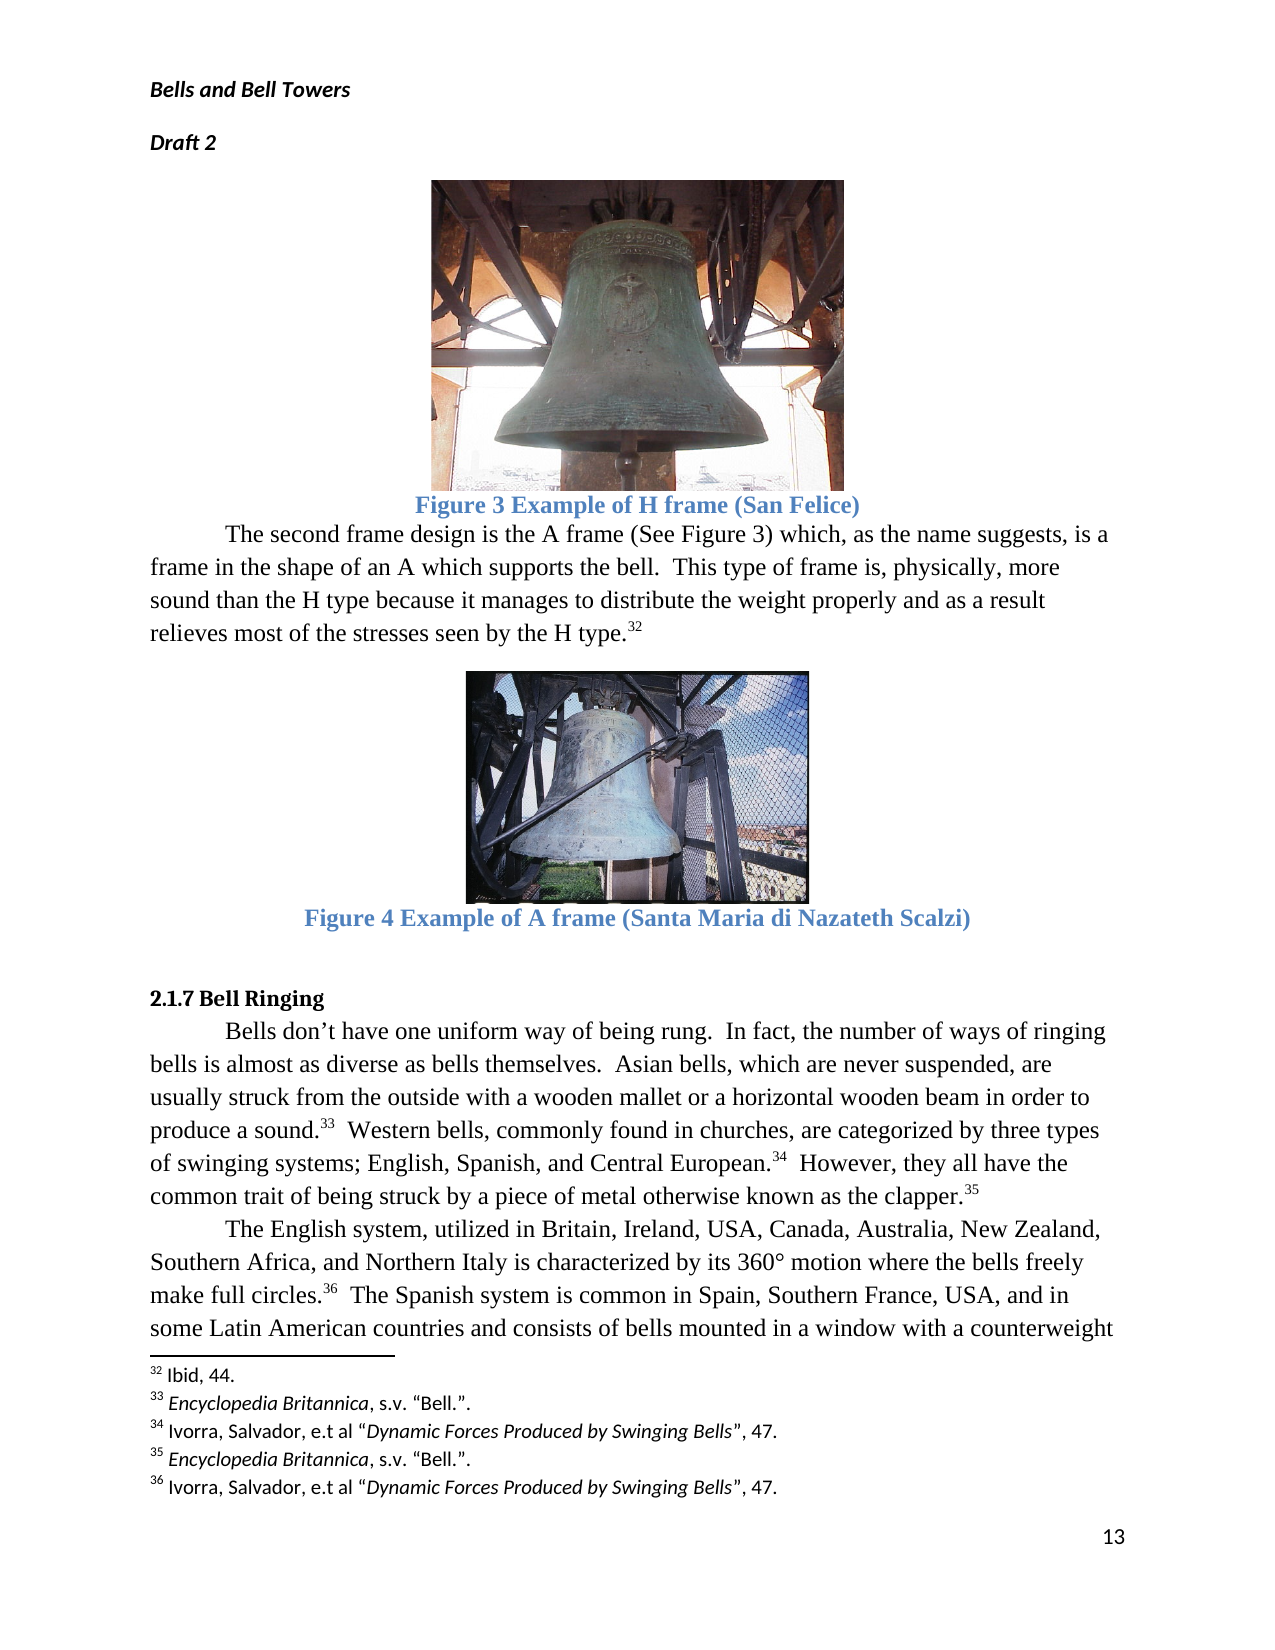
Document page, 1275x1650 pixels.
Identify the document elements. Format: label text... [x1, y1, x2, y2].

picture [465, 671, 810, 904]
text The second frame design is the A frame (See Figure 3) which, as the name suggests, is a frame in the shape of an A which supports the bell. This type of frame is, physically, more sound than the H type because it manages to distribute the weight properly and as a result relieves most of the stresses seen by the H type. [150, 519, 1125, 647]
subtitle 2.1.7 Bell Ringing [150, 986, 1125, 1012]
text Figure 4 Example of A frame (Santa Maria di Nazateth Scalzi) [150, 903, 1125, 932]
text Figure 3 Example of H frame (San Felice) [150, 490, 1125, 519]
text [150, 1214, 1125, 1342]
text Bells don’t have one uniform way of being rung. In fact, the number of ways of ringing bells is almost as diverse as bells themselves. Asian bells, which are never suspended, are usually struck from the outside with a wooden mallet or a horizontal wooden beam in order to produce a sound. Western bells, commonly found in churches, are categorized by three types of swinging systems; English, Spanish, and Central European. However, they all have the common trait of being struck by a piece of metal otherwise known as the clapper. [150, 1016, 1125, 1210]
picture [431, 180, 844, 491]
